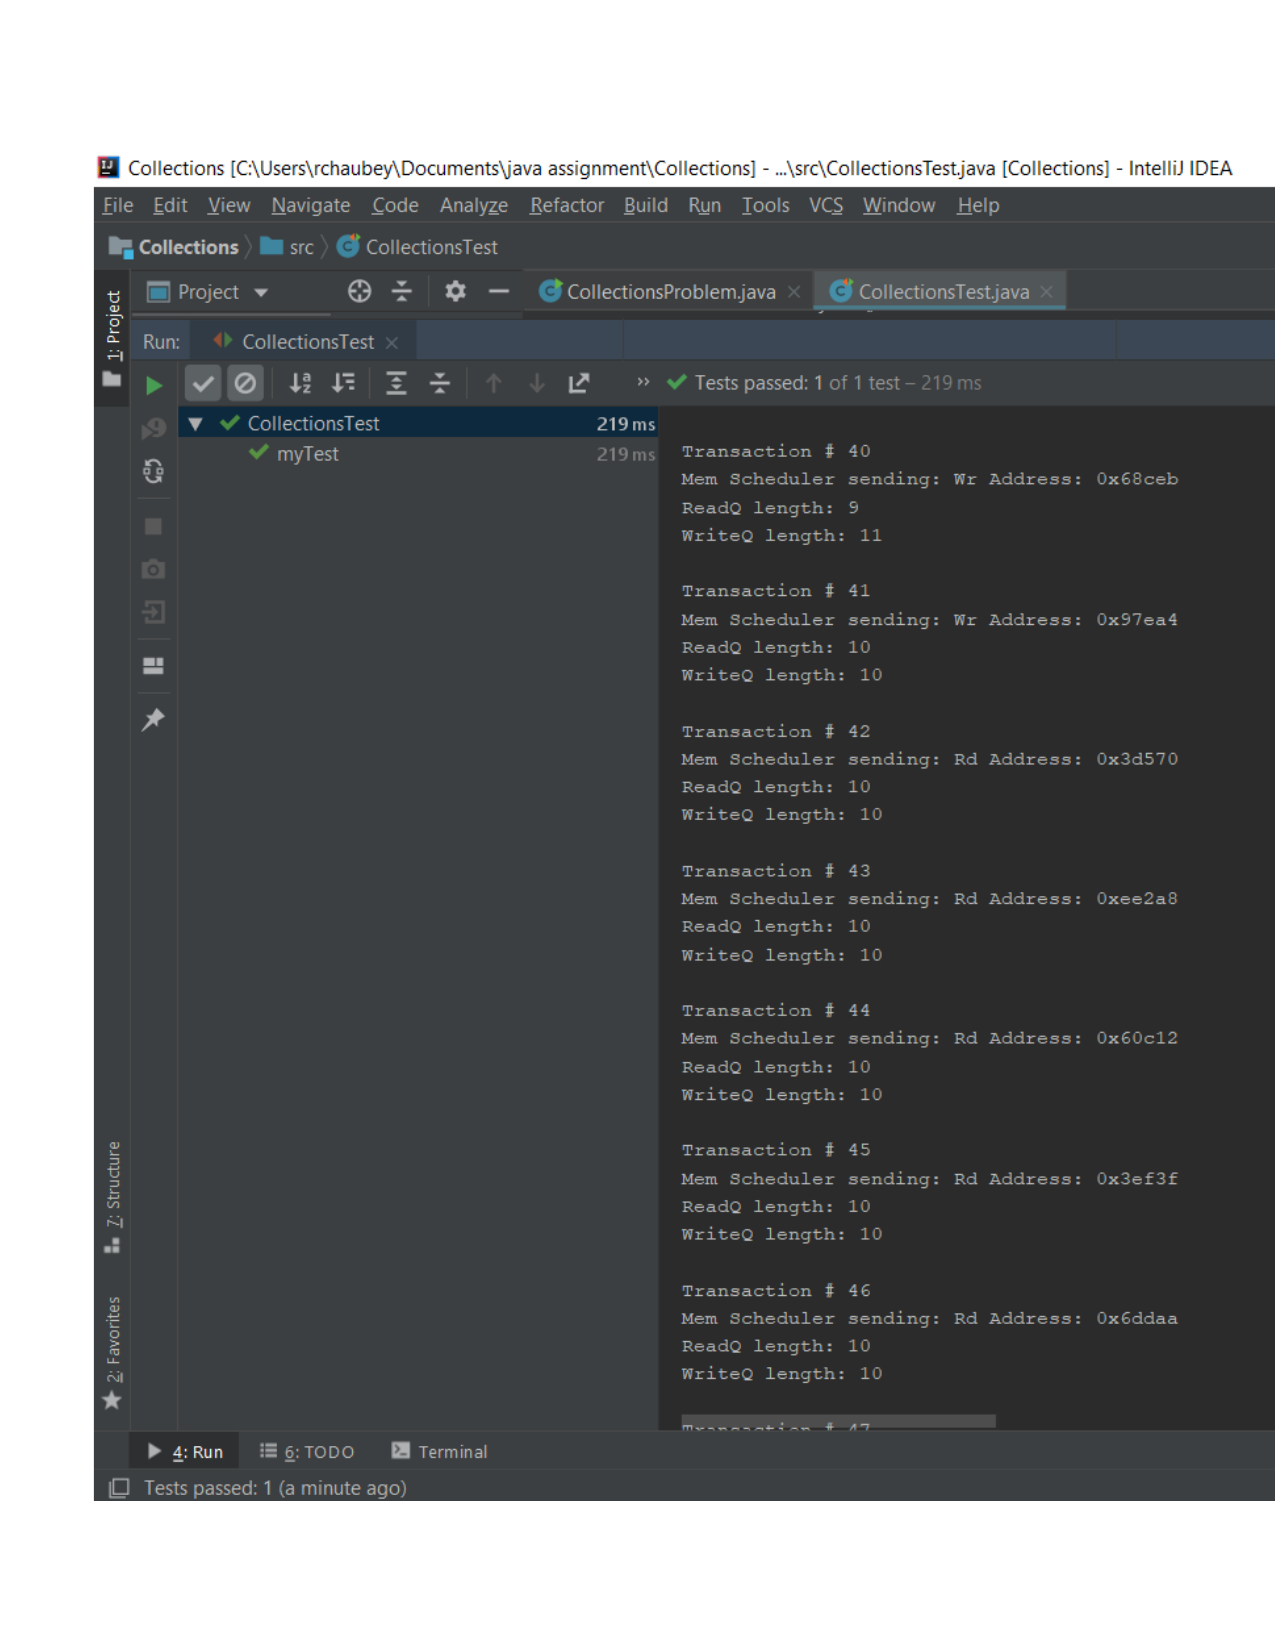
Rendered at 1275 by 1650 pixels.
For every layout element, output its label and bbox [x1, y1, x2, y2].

picture [93, 150, 1275, 1501]
